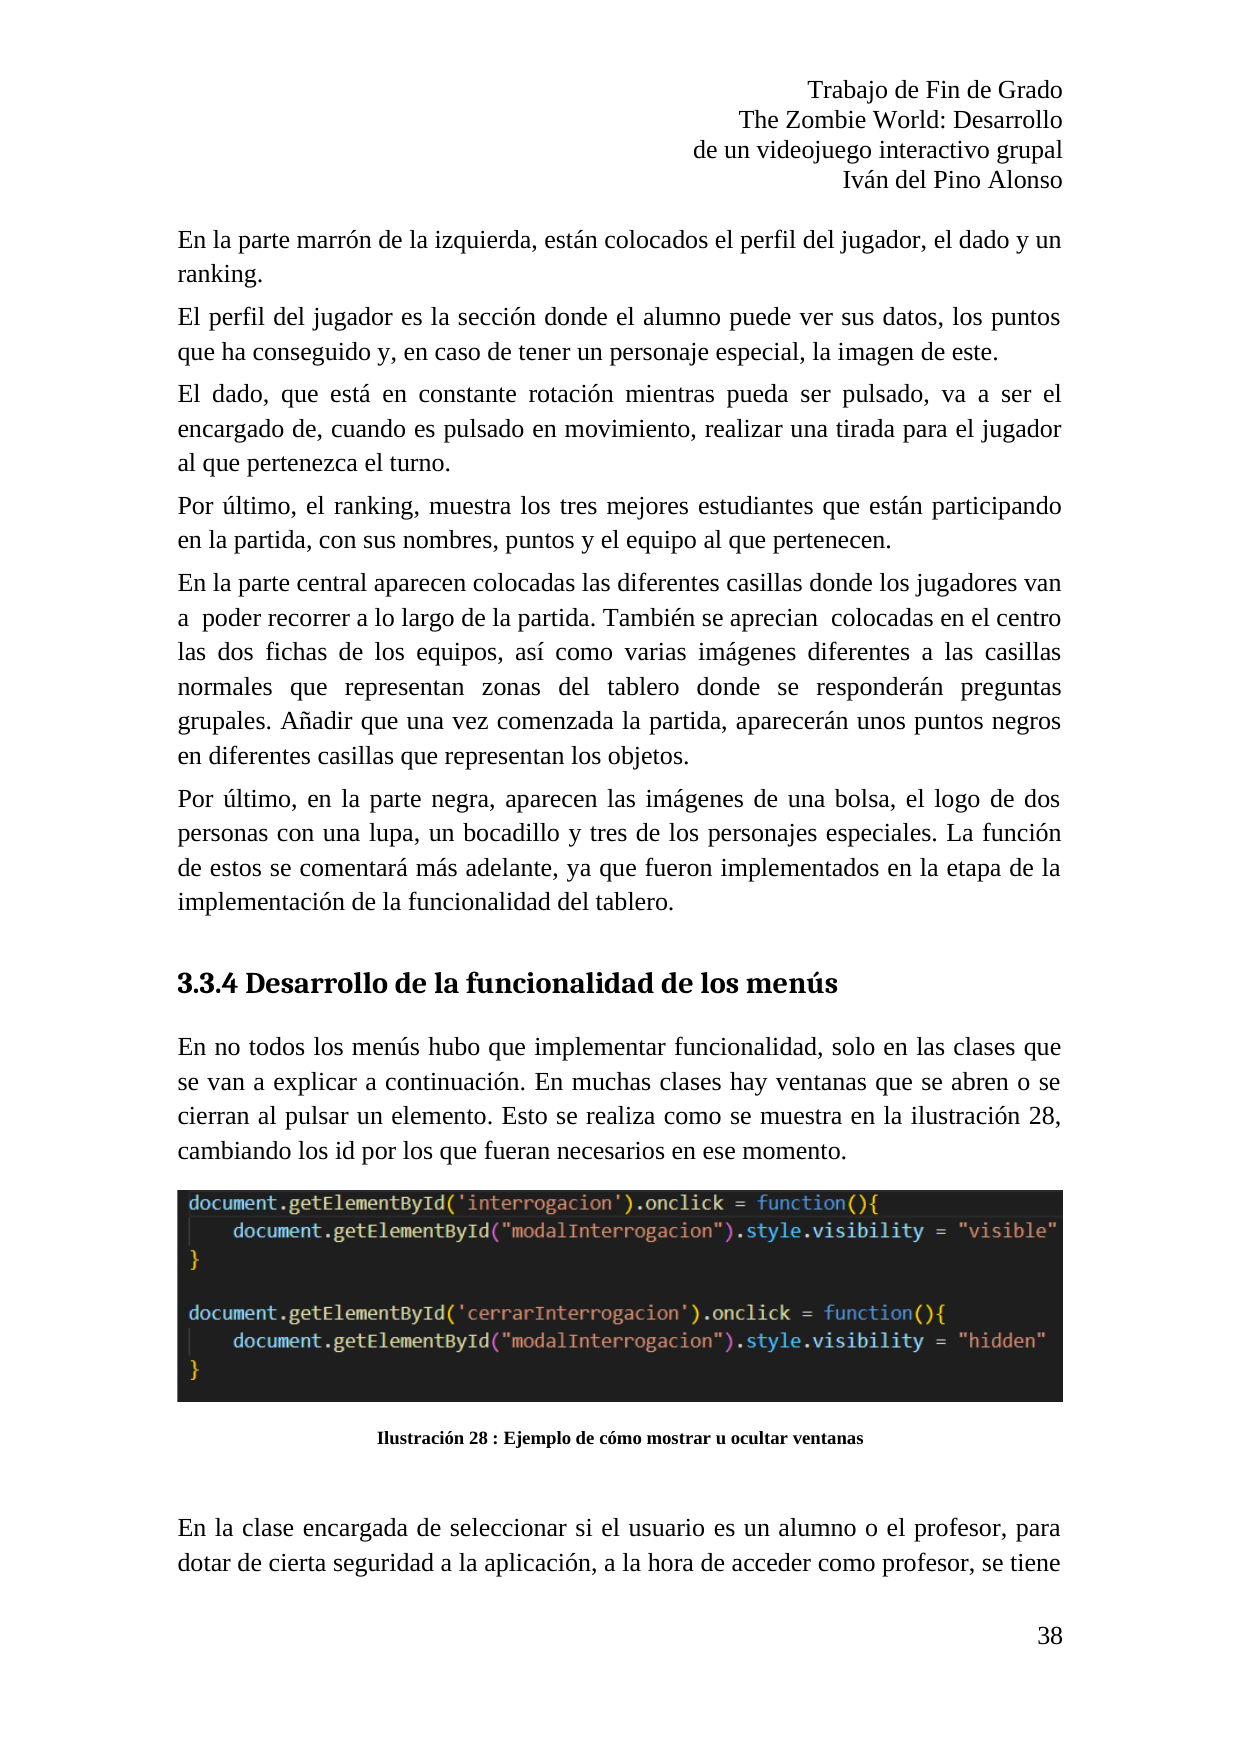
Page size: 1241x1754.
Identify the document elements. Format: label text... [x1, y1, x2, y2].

text El dado, que está en constante rotación mientras pueda ser pulsado, va a ser el encargado de, cuando es pulsado en movimiento, realizar una tirada para el jugador al que pertenezca el turno. [177, 378, 1063, 477]
text En la parte central aparecen colocadas las diferentes casillas donde los jugadores van a poder recorrer a lo largo de la partida. También se aprecian colocadas en el centro las dos fichas de los equipos, así como varias imágenes diferentes a las casillas normales que representan zonas del tablero donde se responderán preguntas grupales. Añadir que una vez comenzada la partida, aparecerán unos puntos negros en diferentes casillas que representan los objetos. [177, 567, 1063, 770]
text El perfil del jugador es la sección donde el alumno puede ver sus datos, los puntos que ha conseguido y, en caso de tener un personaje especial, la imagen de este. [177, 301, 1063, 366]
picture [177, 1190, 1063, 1402]
text En no todos los menús hubo que implementar funcionalidad, solo en las clases que se van a explicar a continuación. En muchas clases hay ventanas que se abren o se cierran al pulsar un elemento. Esto se realiza como se muestra en la ilustración 28, cambiando los id por los que fueran necesarios en ese momento. [177, 1031, 1063, 1165]
text Ilustración 28 : Ejemplo de cómo mostrar u ocultar ventanas [177, 1427, 1063, 1448]
text Por último, en la parte negra, aparecen las imágenes de una bolsa, el logo de dos personas con una lupa, un bocadillo y tres de los personajes especiales. La función de estos se comentará más adelante, ya que fueron implementados en la etapa de la implementación de la funcionalidad del tablero. [177, 783, 1063, 916]
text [177, 1512, 1063, 1577]
text En la parte marrón de la izquierda, están colocados el perfil del jugador, el dado y un ranking. [177, 224, 1063, 288]
text Por último, el ranking, muestra los tres mejores estudiantes que están participando en la partida, con sus nombres, puntos y el equipo al que pertenecen. [177, 490, 1063, 554]
subtitle 3.3.4 Desarrollo de la funcionalidad de los menús [177, 966, 1063, 1001]
